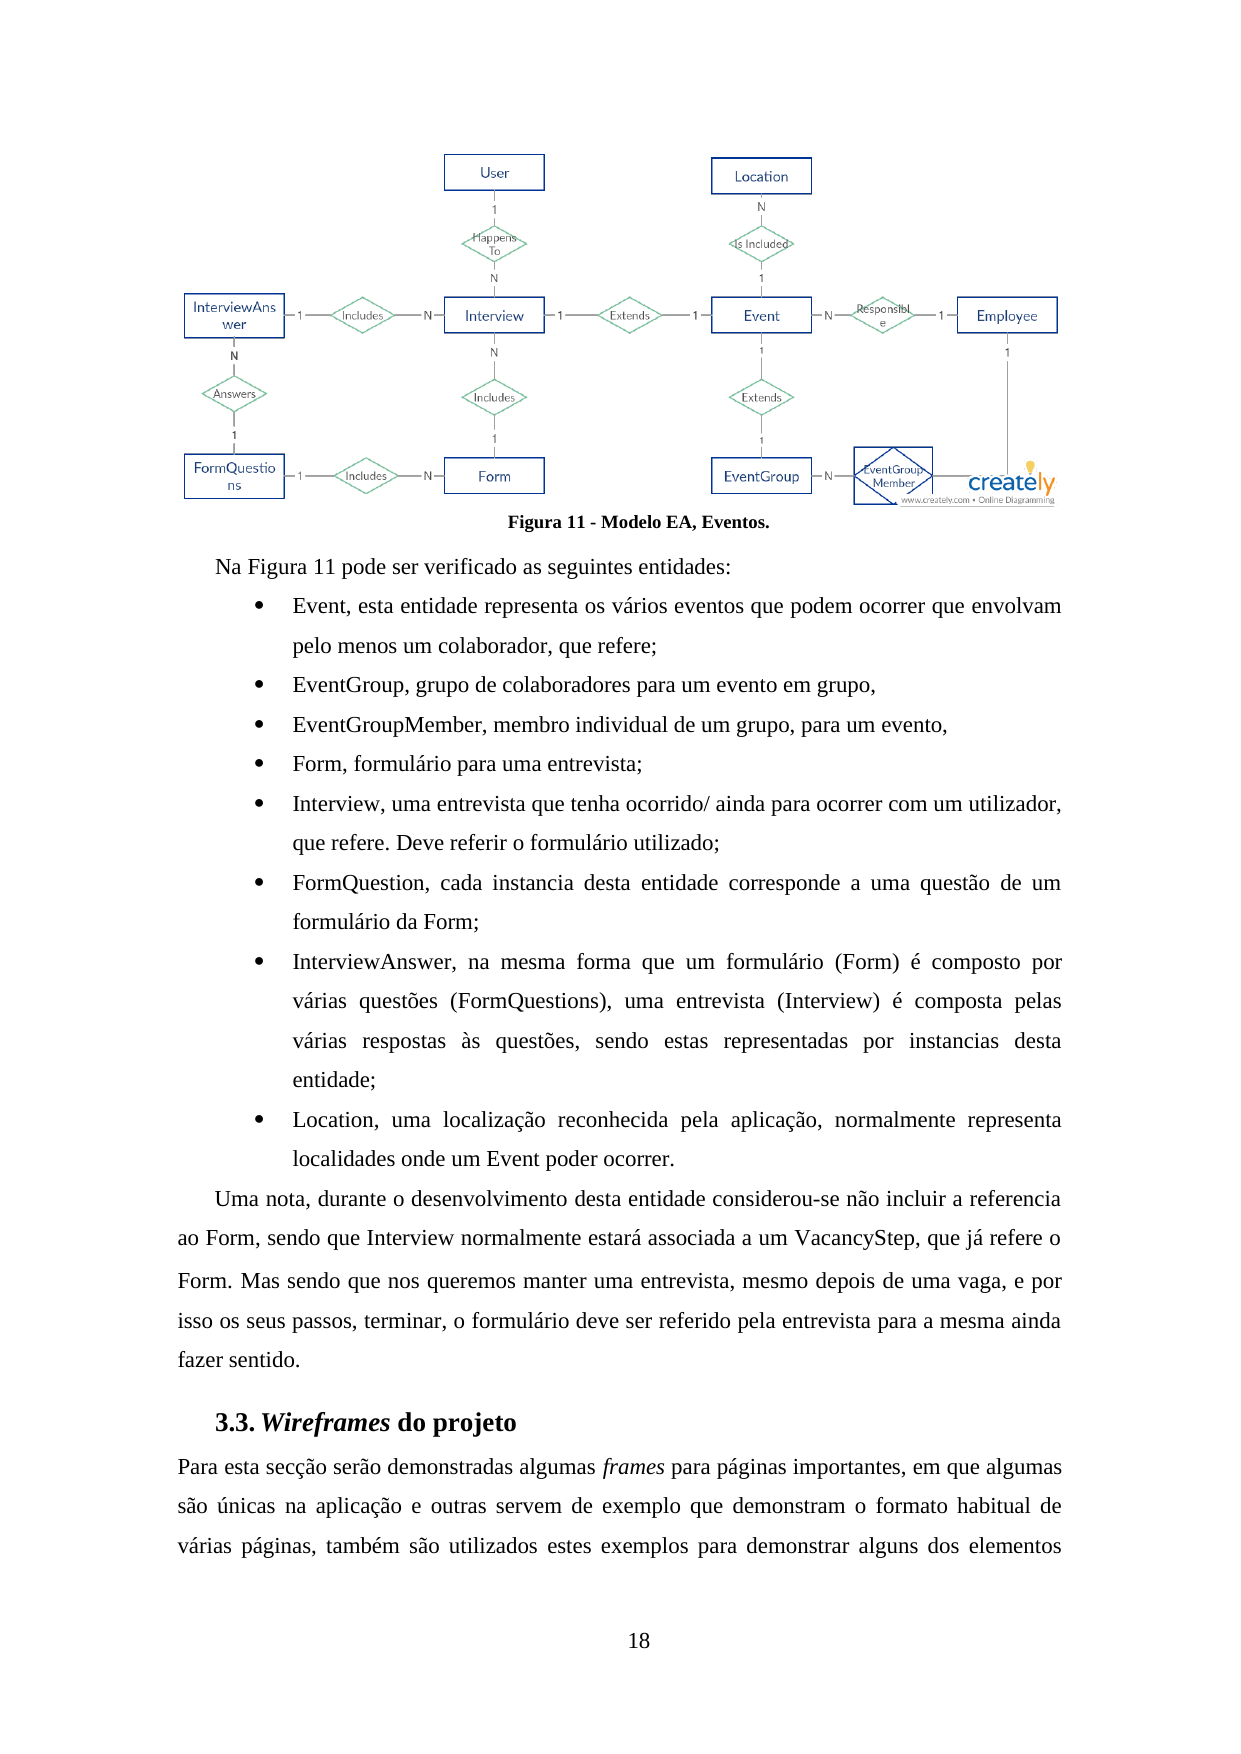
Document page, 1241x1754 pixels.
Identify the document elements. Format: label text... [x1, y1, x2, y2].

subtitle Wireframes do projeto [215, 1406, 1063, 1438]
list Location, uma localização reconhecida pela aplicação, normalmente representa localidades onde um Event poder ocorrer. [255, 1106, 1063, 1171]
list InterviewAnswer, na mesma forma que um formulário (Form) é composto por várias questões (FormQuestions), uma entrevista (Interview) é composta pelas várias respostas às questões, sendo estas representadas por instancias desta entidade; [255, 948, 1063, 1092]
list EventGroup, grupo de colaboradores para um evento em grupo, [255, 671, 1063, 698]
list Interview, uma entrevista que tenha ocorrido/ ainda para ocorrer com um utilizador, que refere. Deve referir o formulário utilizado; [255, 790, 1063, 856]
text Uma nota, durante o desenvolvimento desta entidade considerou-se não incluir a referencia ao Form, sendo que Interview normalmente estará associada a um VacancyStep, que já refere o Form. Mas sendo que nos queremos manter uma entrevista, mesmo depois de uma vaga, e por isso os seus passos, terminar, o formulário deve ser referido pela entrevista para a mesma ainda fazer sentido. [177, 1184, 1063, 1372]
list Event, esta entidade representa os vários eventos que podem ocorrer que envolvam pelo menos um colaborador, que refere; [255, 592, 1063, 658]
list Form, formulário para uma entrevista; [255, 750, 1063, 777]
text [177, 1453, 1063, 1558]
text Na Figura 11 pode ser verificado as seguintes entidades: [177, 553, 1063, 579]
list FormQuestion, cada instancia desta entidade corresponde a uma questão de um formulário da Form; [255, 869, 1063, 934]
picture [177, 147, 1063, 511]
list EventGroupMember, membro individual de um grupo, para um evento, [255, 711, 1063, 737]
